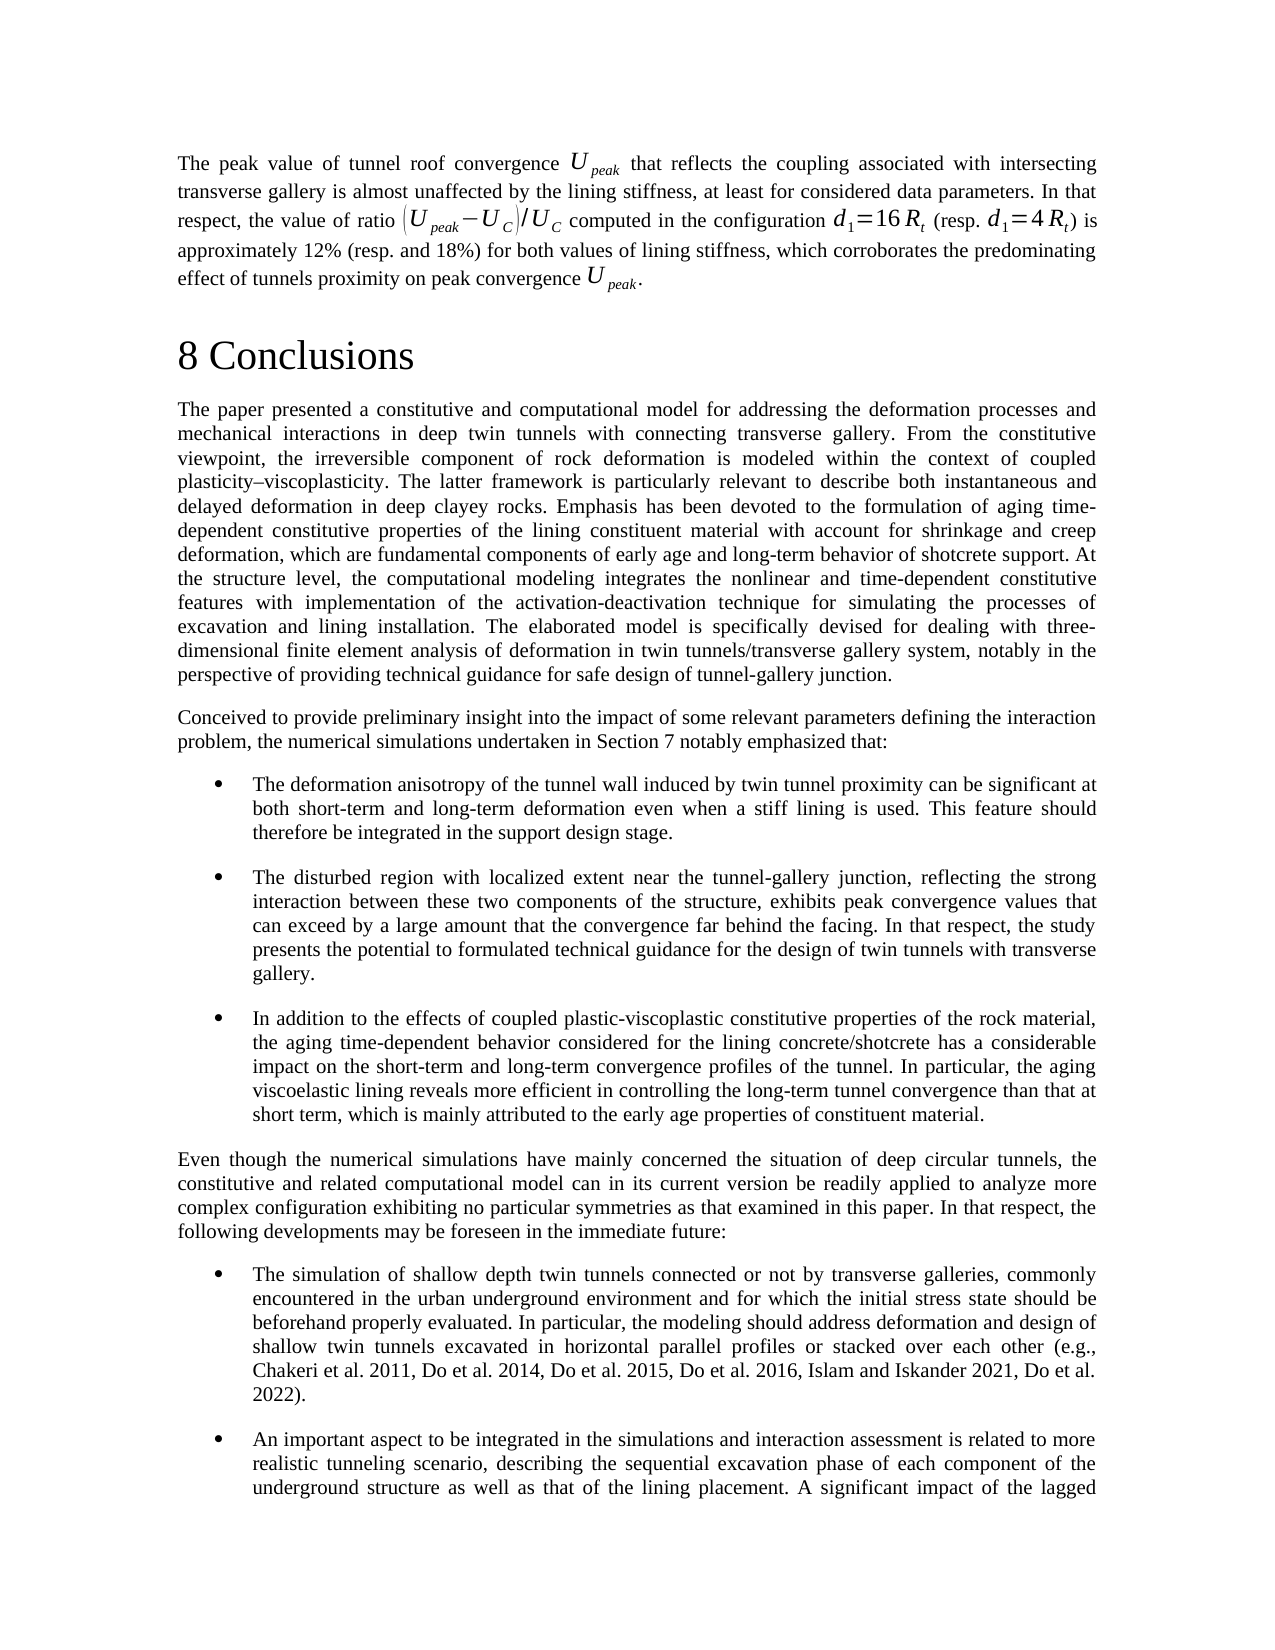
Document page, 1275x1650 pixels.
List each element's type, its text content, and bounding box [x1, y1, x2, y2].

text The deformation anisotropy of the tunnel wall induced by twin tunnel proximity can be significant at both short-term and long-term deformation even when a stiff lining is used. This feature should therefore be integrated in the support design stage. [215, 772, 1098, 844]
text In addition to the effects of coupled plastic-viscoplastic constitutive properties of the rock material, the aging time-dependent behavior considered for the lining concrete/shotcrete has a considerable impact on the short-term and long-term convergence profiles of the tunnel. In particular, the aging viscoelastic lining reveals more efficient in controlling the long-term tunnel convergence than that at short term, which is mainly attributed to the early age properties of constituent material. [215, 1006, 1098, 1126]
text The peak value of tunnel roof convergence that reflects the coupling associated with intersecting transverse gallery is almost unaffected by the lining stiffness, at least for considered data parameters. In that respect, the value of ratio computed in the configuration (resp. ) is approximately 12% (resp. and 18%) for both values of lining stiffness, which corroborates the predominating effect of tunnels proximity on peak convergence . [177, 148, 1098, 293]
subtitle 8 Conclusions [177, 331, 1098, 378]
text The simulation of shallow depth twin tunnels connected or not by transverse galleries, commonly encountered in the urban underground environment and for which the initial stress state should be beforehand properly evaluated. In particular, the modeling should address deformation and design of shallow twin tunnels excavated in horizontal parallel profiles or stacked over each other (e.g., Chakeri et al. 2011, Do et al. 2014, Do et al. 2015, Do et al. 2016, Islam and Iskander 2021, Do et al. 2022). [215, 1262, 1098, 1406]
text The disturbed region with localized extent near the tunnel-gallery junction, reflecting the strong interaction between these two components of the structure, exhibits peak convergence values that can exceed by a large amount that the convergence far behind the facing. In that respect, the study presents the potential to formulated technical guidance for the design of twin tunnels with transverse gallery. [215, 865, 1098, 985]
text The paper presented a constitutive and computational model for addressing the deformation processes and mechanical interactions in deep twin tunnels with connecting transverse gallery. From the constitutive viewpoint, the irreversible component of rock deformation is modeled within the context of coupled plasticity–viscoplasticity. The latter framework is particularly relevant to describe both instantaneous and delayed deformation in deep clayey rocks. Emphasis has been devoted to the formulation of aging time-dependent constitutive properties of the lining constituent material with account for shrinkage and creep deformation, which are fundamental components of early age and long-term behavior of shotcrete support. At the structure level, the computational modeling integrates the nonlinear and time-dependent constitutive features with implementation of the activation-deactivation technique for simulating the processes of excavation and lining installation. The elaborated model is specifically devised for dealing with three-dimensional finite element analysis of deformation in twin tunnels/transverse gallery system, notably in the perspective of providing technical guidance for safe design of tunnel-gallery junction. [177, 397, 1098, 686]
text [215, 1427, 1098, 1499]
text Conceived to provide preliminary insight into the impact of some relevant parameters defining the interaction problem, the numerical simulations undertaken in Section 7 notably emphasized that: [177, 705, 1098, 753]
text Even though the numerical simulations have mainly concerned the situation of deep circular tunnels, the constitutive and related computational model can in its current version be readily applied to analyze more complex configuration exhibiting no particular symmetries as that examined in this paper. In that respect, the following developments may be foreseen in the immediate future: [177, 1147, 1098, 1243]
